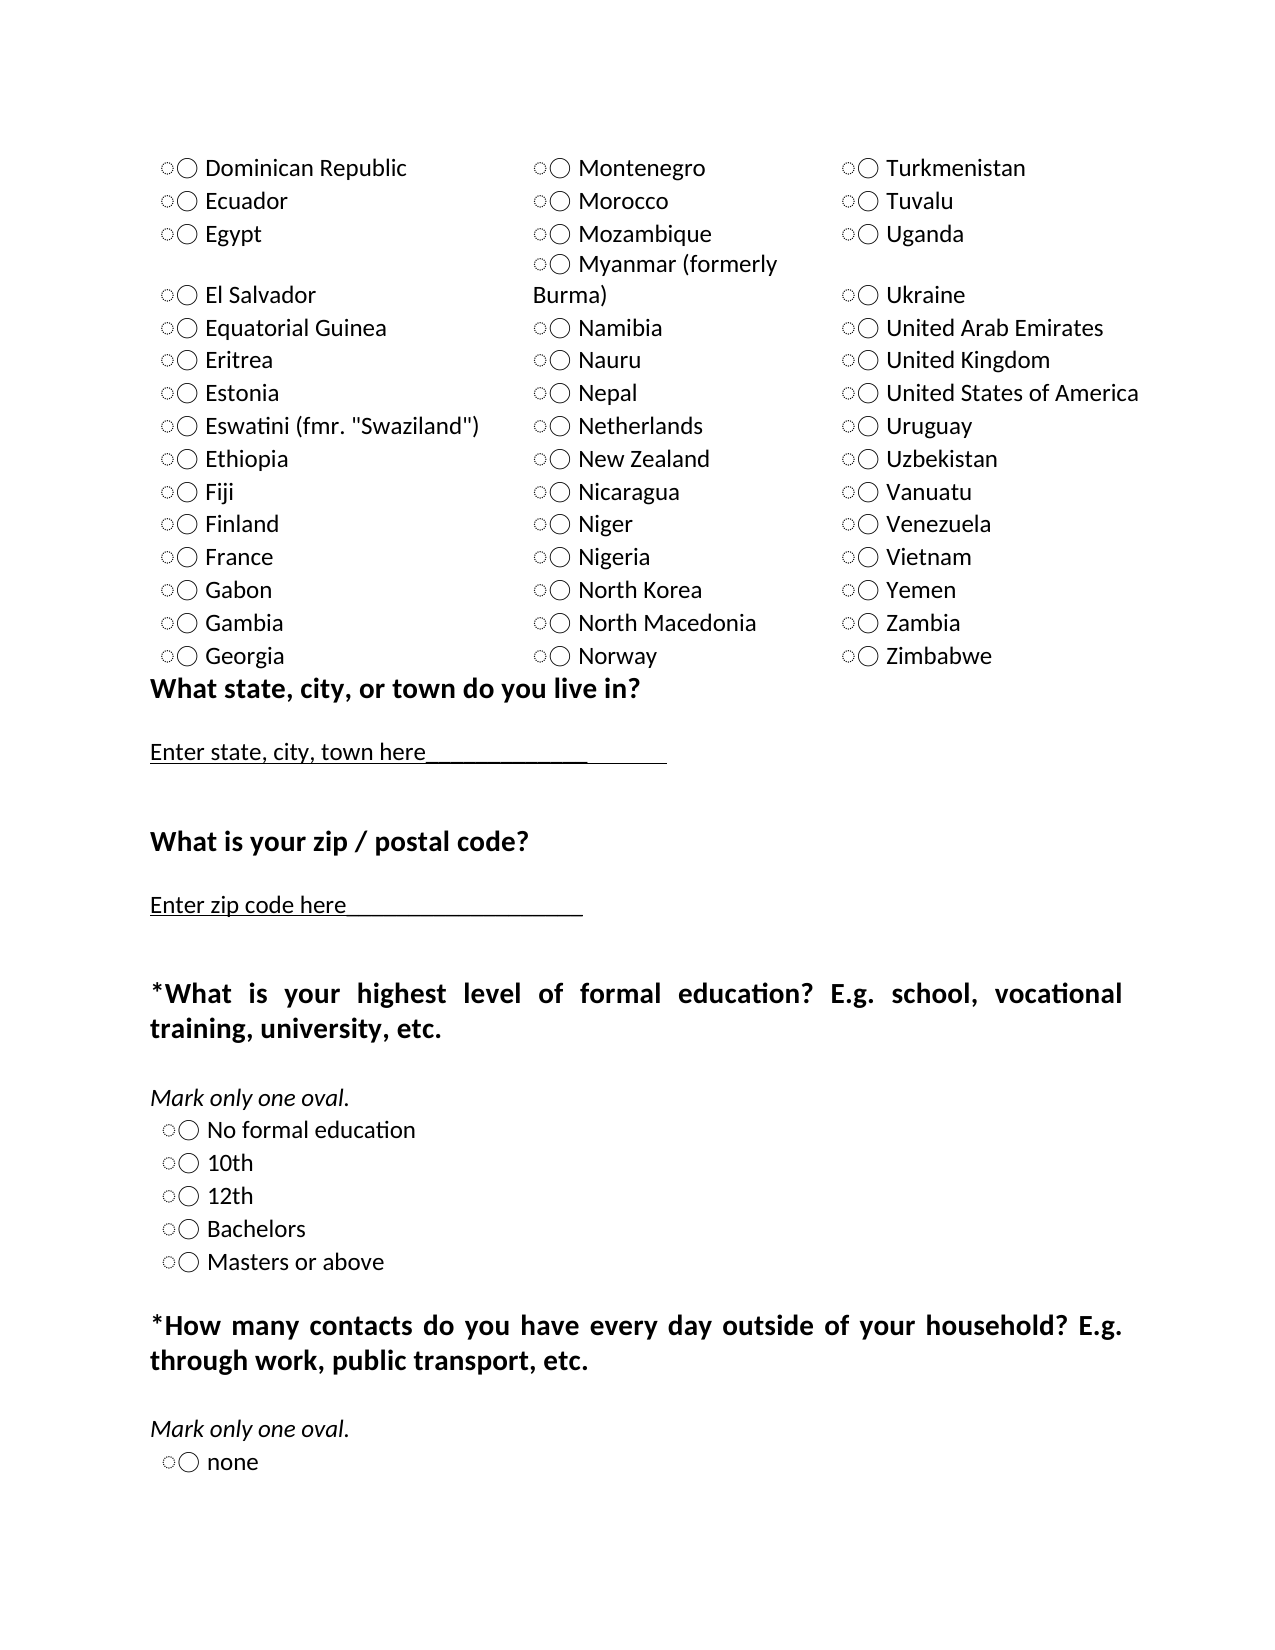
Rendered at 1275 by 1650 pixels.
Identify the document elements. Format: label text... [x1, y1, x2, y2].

table_cell ⃝ New Zealand [521, 441, 829, 473]
table_cell ⃝ Eritrea [149, 342, 521, 375]
table_cell ⃝ Uzbekistan [830, 441, 1201, 473]
table_cell ⃝ Ethiopia [149, 441, 521, 473]
table_cell ⃝ Estonia [149, 375, 521, 408]
table_cell ⃝ Nigeria [521, 539, 829, 572]
table_cell ⃝ Myanmar (formerly Burma) [521, 249, 829, 309]
table_cell ⃝ 10th [150, 1145, 525, 1178]
table_cell ⃝ Turkmenistan [830, 150, 1201, 183]
table_cell ⃝ Zambia [830, 605, 1201, 638]
table_cell ⃝ Dominican Republic [149, 150, 521, 183]
text *How many contacts do you have every day outside of your household? E.g. through work, public transport, etc. [150, 1307, 1125, 1378]
table_header ⃝ No formal education [150, 1112, 525, 1145]
table_cell ⃝ France [149, 539, 521, 572]
table_cell ⃝ Egypt [149, 216, 521, 248]
table_cell ⃝ Yemen [830, 572, 1201, 605]
table_cell ⃝ Georgia [149, 638, 521, 670]
table_cell ⃝ Nauru [521, 342, 829, 375]
table_cell ⃝ North Macedonia [521, 605, 829, 638]
table_cell ⃝ Ecuador [149, 183, 521, 216]
table_cell ⃝ Ukraine [830, 249, 1201, 309]
table_cell ⃝ North Korea [521, 572, 829, 605]
table_cell ⃝ Finland [149, 506, 521, 539]
table_cell ⃝ Netherlands [521, 408, 829, 441]
table_cell ⃝ 12th [150, 1178, 525, 1211]
table_cell ⃝ Mozambique [521, 216, 829, 248]
text What state, city, or town do you live in? [150, 670, 1125, 706]
table_cell ⃝ Vanuatu [830, 474, 1201, 506]
table_cell ⃝ Venezuela [830, 506, 1201, 539]
table_cell ⃝ Montenegro [521, 150, 829, 183]
table_cell ⃝ United Kingdom [830, 342, 1201, 375]
table_cell ⃝ Vietnam [830, 539, 1201, 572]
table_cell ⃝ Nicaragua [521, 474, 829, 506]
table_header ⃝ none [150, 1444, 523, 1477]
text *What is your highest level of formal education? E.g. school, vocational training, university, etc. [150, 975, 1125, 1046]
table_cell ⃝ Norway [521, 638, 829, 670]
table_cell ⃝ Equatorial Guinea [149, 310, 521, 342]
table_cell ⃝ Fiji [149, 474, 521, 506]
table_cell ⃝ Nepal [521, 375, 829, 408]
table_cell ⃝ Uganda [830, 216, 1201, 248]
table_cell ⃝ El Salvador [149, 249, 521, 309]
text Mark only one oval. [150, 1414, 1125, 1444]
table_cell ⃝ Morocco [521, 183, 829, 216]
table_cell ⃝ Bachelors [150, 1211, 525, 1243]
text Mark only one oval. [150, 1082, 1125, 1112]
table_cell ⃝ Tuvalu [830, 183, 1201, 216]
text What is your zip / postal code? [150, 823, 1125, 858]
table_cell ⃝ Eswatini (fmr. "Swaziland") [149, 408, 521, 441]
table_cell ⃝ Gabon [149, 572, 521, 605]
table_cell ⃝ Masters or above [150, 1244, 525, 1276]
table_cell ⃝ Namibia [521, 310, 829, 342]
table_cell ⃝ Gambia [149, 605, 521, 638]
text Enter zip code here___________________ [150, 889, 1125, 919]
table_cell ⃝ United Arab Emirates [830, 310, 1201, 342]
table_cell ⃝ Uruguay [830, 408, 1201, 441]
table_cell ⃝ United States of America [830, 375, 1201, 408]
table_cell ⃝ Zimbabwe [830, 638, 1201, 670]
text Enter state, city, town here_____________ [150, 737, 1125, 767]
table_cell ⃝ Niger [521, 506, 829, 539]
